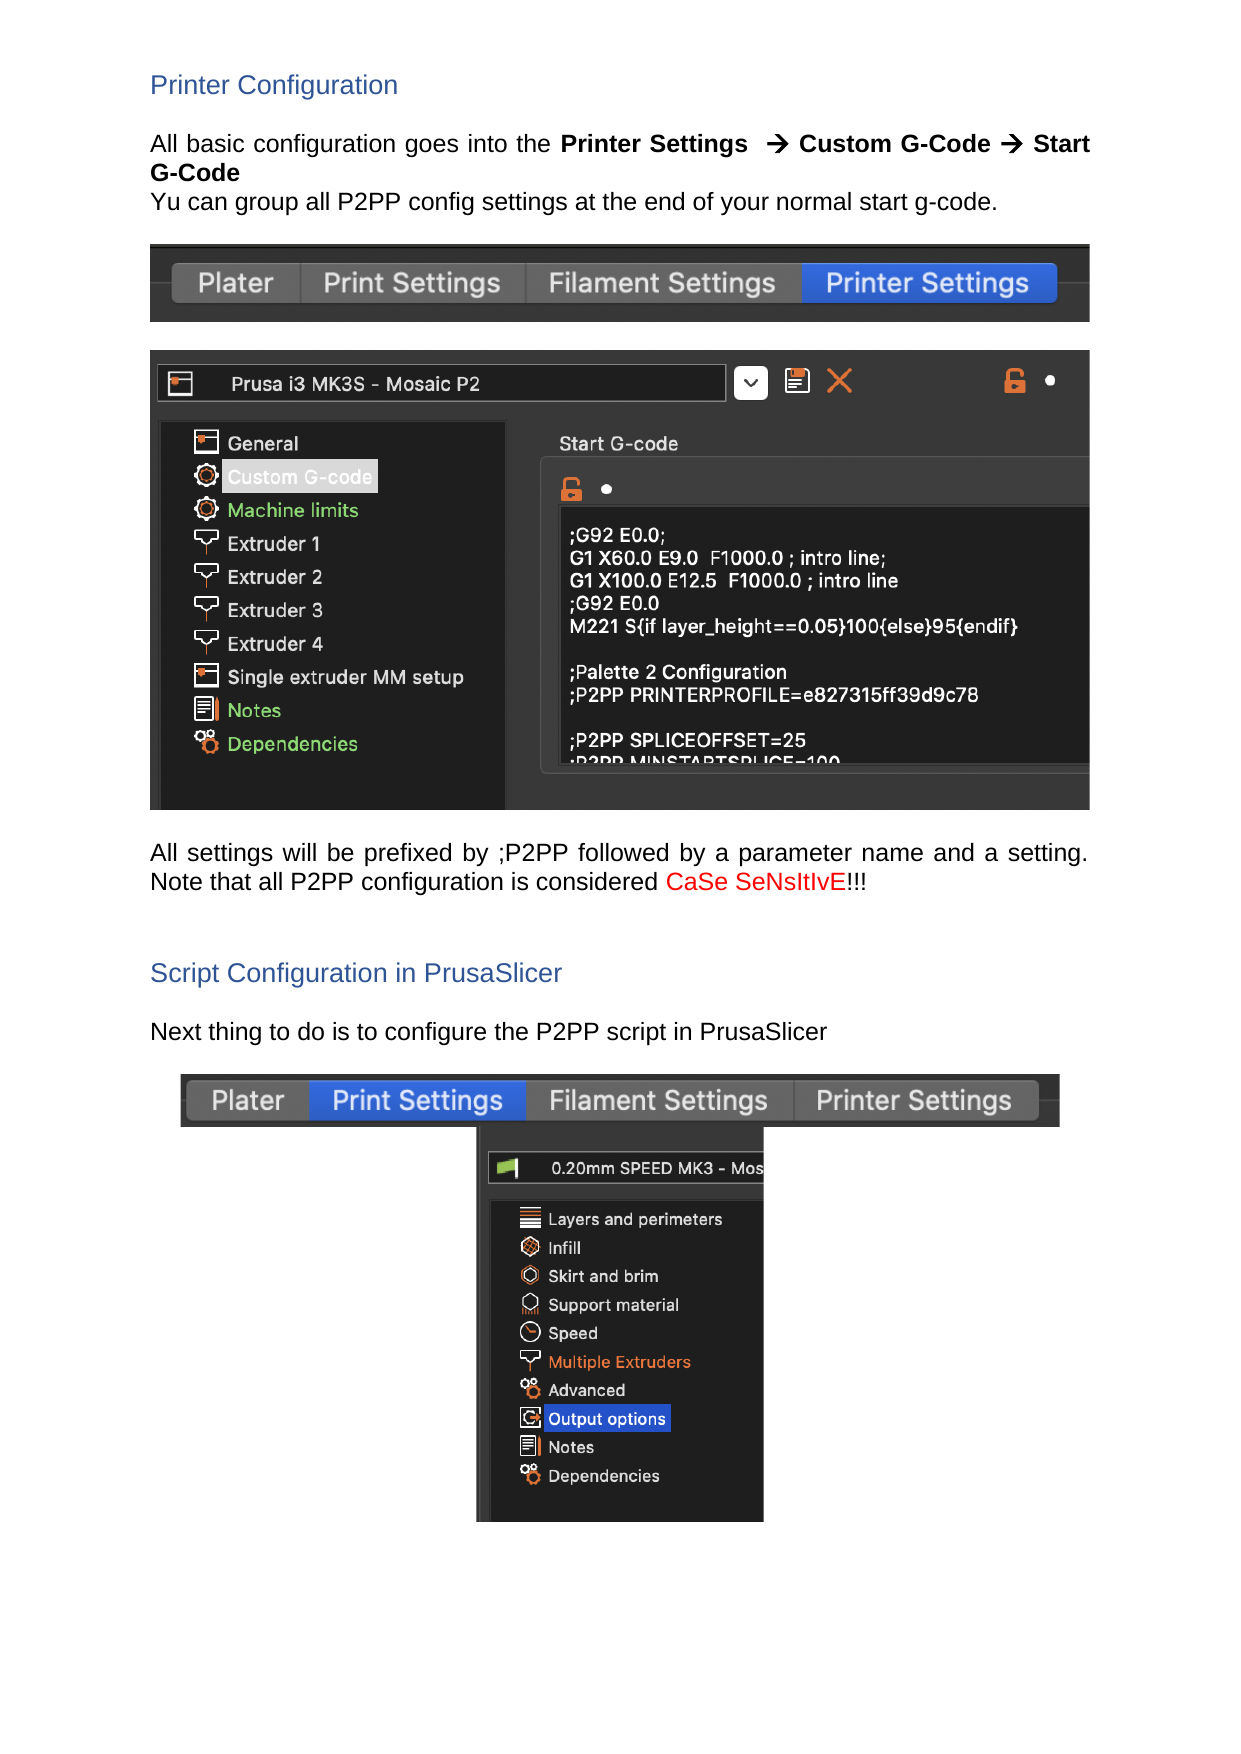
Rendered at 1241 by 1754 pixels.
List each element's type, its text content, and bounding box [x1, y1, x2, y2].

picture [150, 244, 1090, 322]
text All basic configuration goes into the Printer Settings Custom G-Code Start G-Code [150, 129, 1090, 187]
text Next thing to do is to configure the P2PP script in PrusaSlicer [150, 1017, 1090, 1046]
text All settings will be prefixed by ;P2PP followed by a parameter name and a setting. Note that all P2PP configuration is considered CaSe SeNsItIvE!!! [150, 838, 1090, 896]
subtitle Script Configuration in PrusaSlicer [150, 957, 1090, 988]
subtitle Printer Configuration [150, 69, 1090, 100]
picture [150, 350, 1090, 810]
picture [180, 1074, 1060, 1522]
text Yu can group all P2PP config settings at the end of your normal start g-code. [150, 187, 1090, 216]
